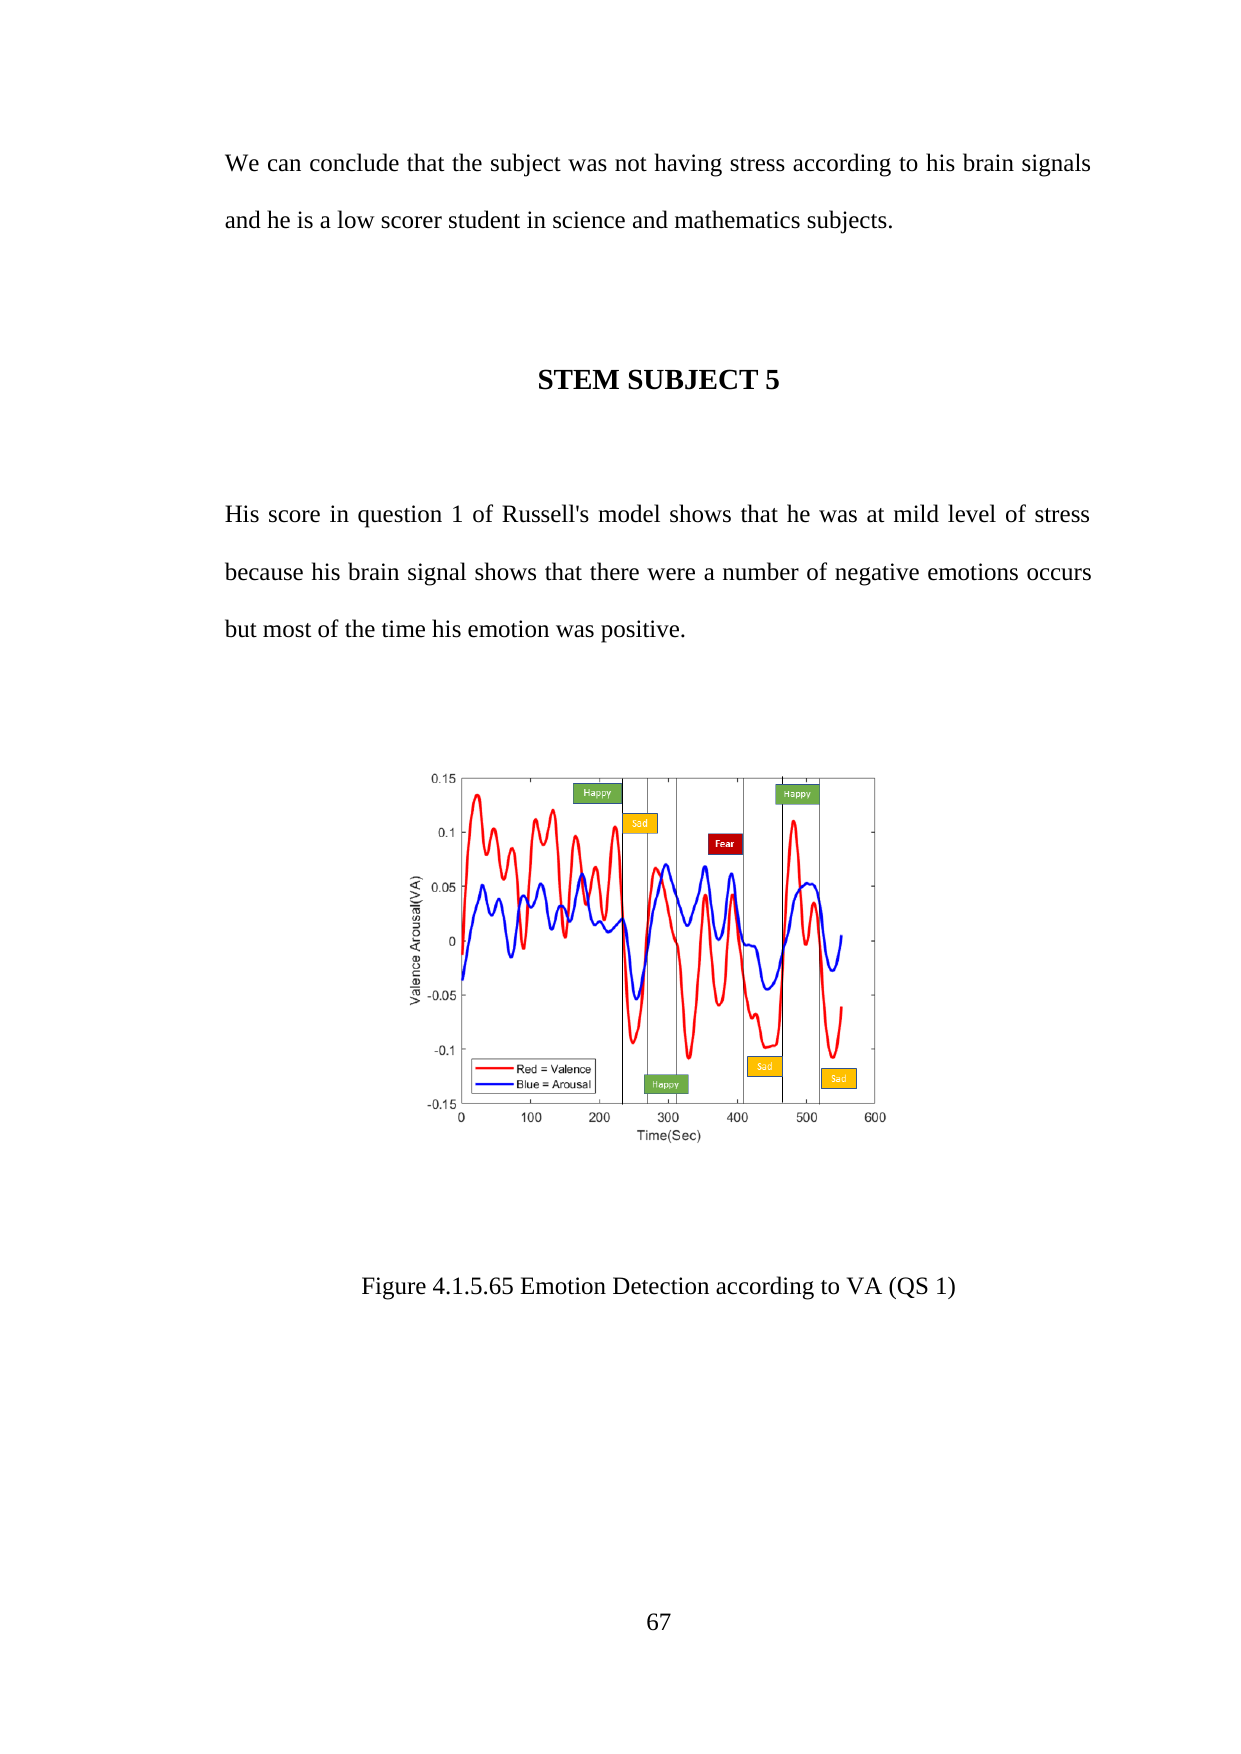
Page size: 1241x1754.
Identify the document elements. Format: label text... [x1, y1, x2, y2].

text His score in question 1 of Russell's model shows that he was at mild level of stress because his brain signal shows that there were a number of negative emotions occurs but most of the time his emotion was positive. [224, 499, 1092, 643]
subtitle STEM Subject 5 [224, 362, 1092, 395]
text We can conclude that the subject was not having stress according to his brain signals and he is a low scorer student in science and mathematics subjects. [224, 148, 1092, 234]
picture [171, 673, 1146, 1222]
